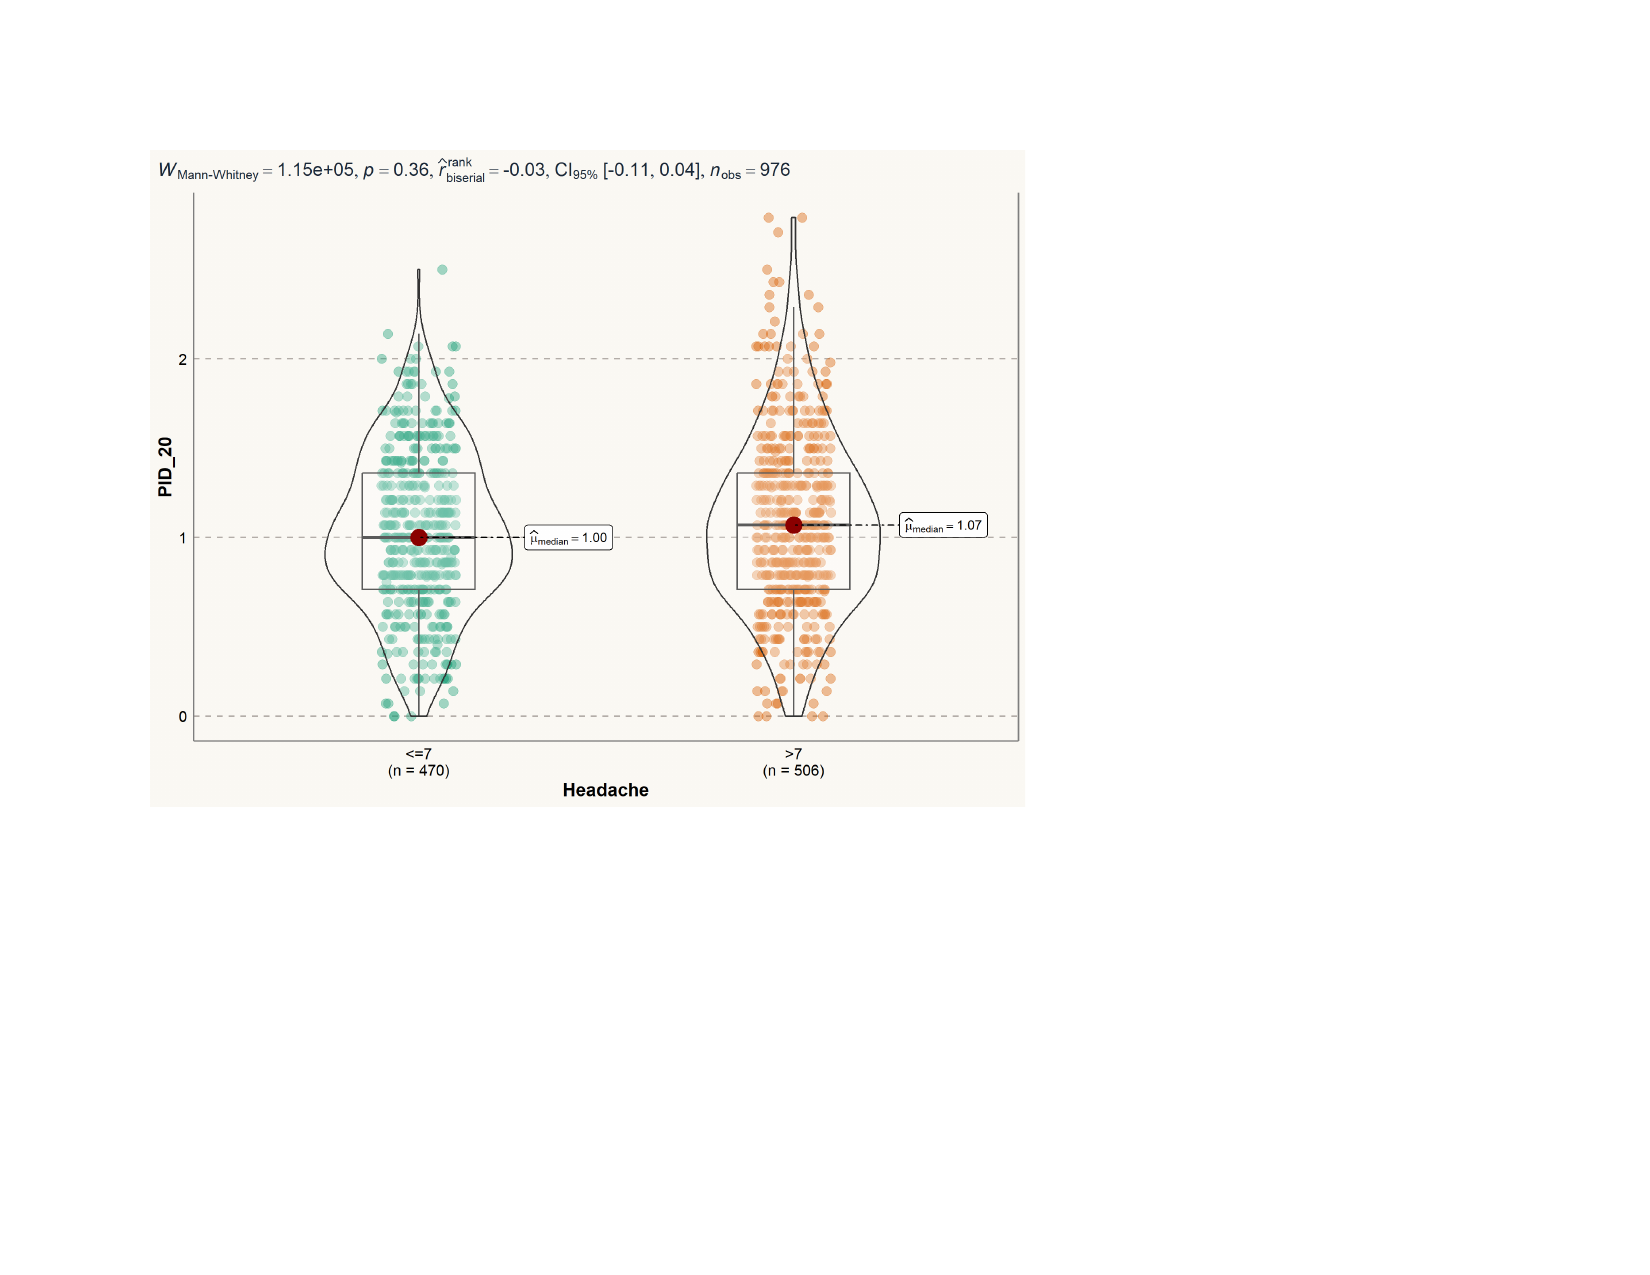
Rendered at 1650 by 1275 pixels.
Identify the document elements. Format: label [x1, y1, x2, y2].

picture [150, 150, 1025, 807]
